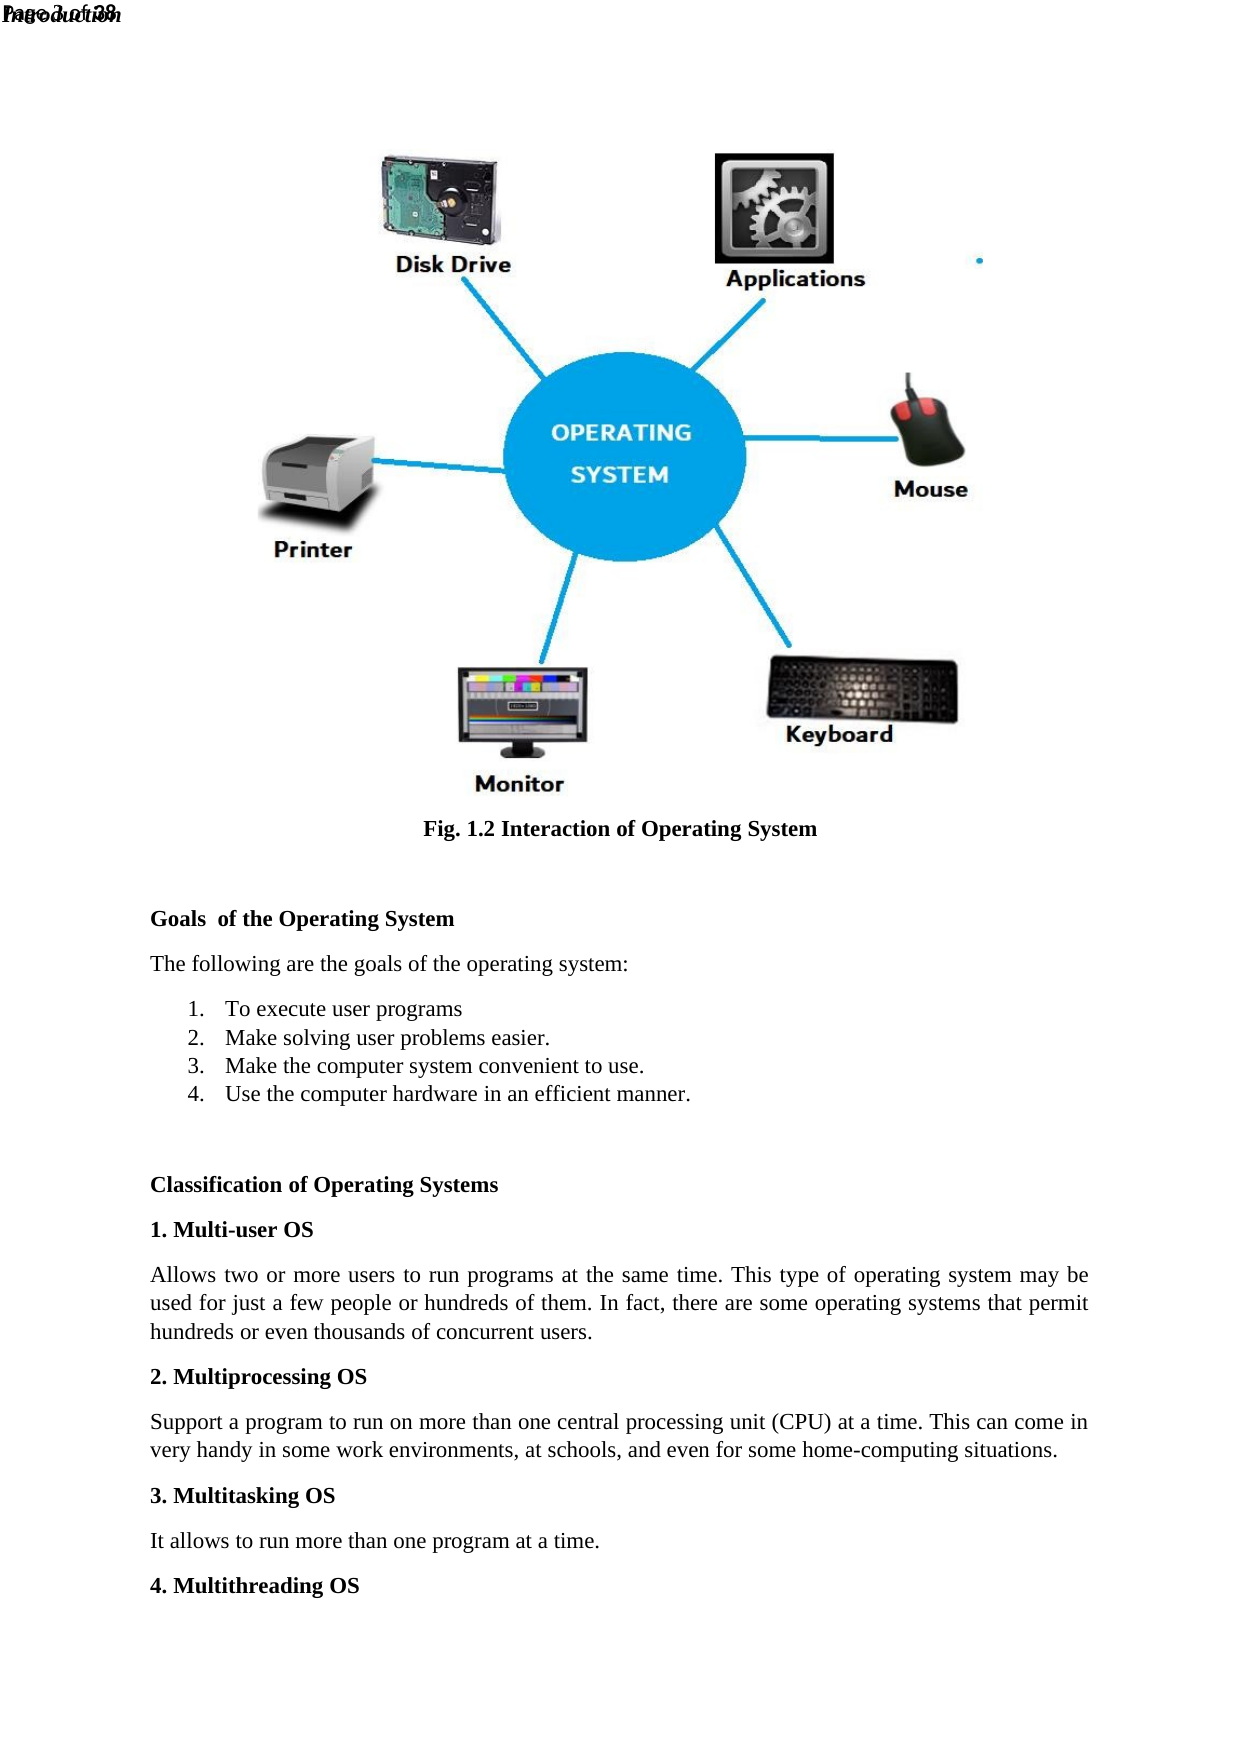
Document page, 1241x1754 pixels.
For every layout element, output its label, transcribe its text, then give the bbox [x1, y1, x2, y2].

picture [257, 149, 984, 797]
subtitle Multitasking OS [150, 1482, 1240, 1508]
subtitle Multiprocessing OS [150, 1363, 1240, 1389]
list To execute user programs [187, 995, 1240, 1022]
list Use the computer hardware in an efficient manner. [187, 1081, 1240, 1107]
list Multi-user OS [150, 1216, 1240, 1242]
list Make solving user problems easier. [187, 1024, 1240, 1050]
text Allows two or more users to run programs at the same time. This type of operating system may be used for just a few people or hundreds of them. In fact, there are some operating systems that permit hundreds or even thousands of concurrent users. [150, 1261, 1091, 1344]
text It allows to run more than one program at a time. [150, 1527, 1240, 1553]
subtitle Classification of Operating Systems [150, 1171, 1240, 1197]
text Support a program to run on more than one central processing unit (CPU) at a time. This can come in very handy in some work environments, at schools, and even for some home-computing situations. [150, 1408, 1090, 1463]
subtitle Fig. 1.2 Interaction of Operating System [185, 815, 1055, 841]
text Goals of the Operating System [150, 905, 1240, 931]
subtitle Multithreading OS [150, 1572, 1240, 1598]
text The following are the goals of the operating system: [150, 950, 1240, 977]
list Make the computer system convenient to use. [187, 1052, 1240, 1079]
